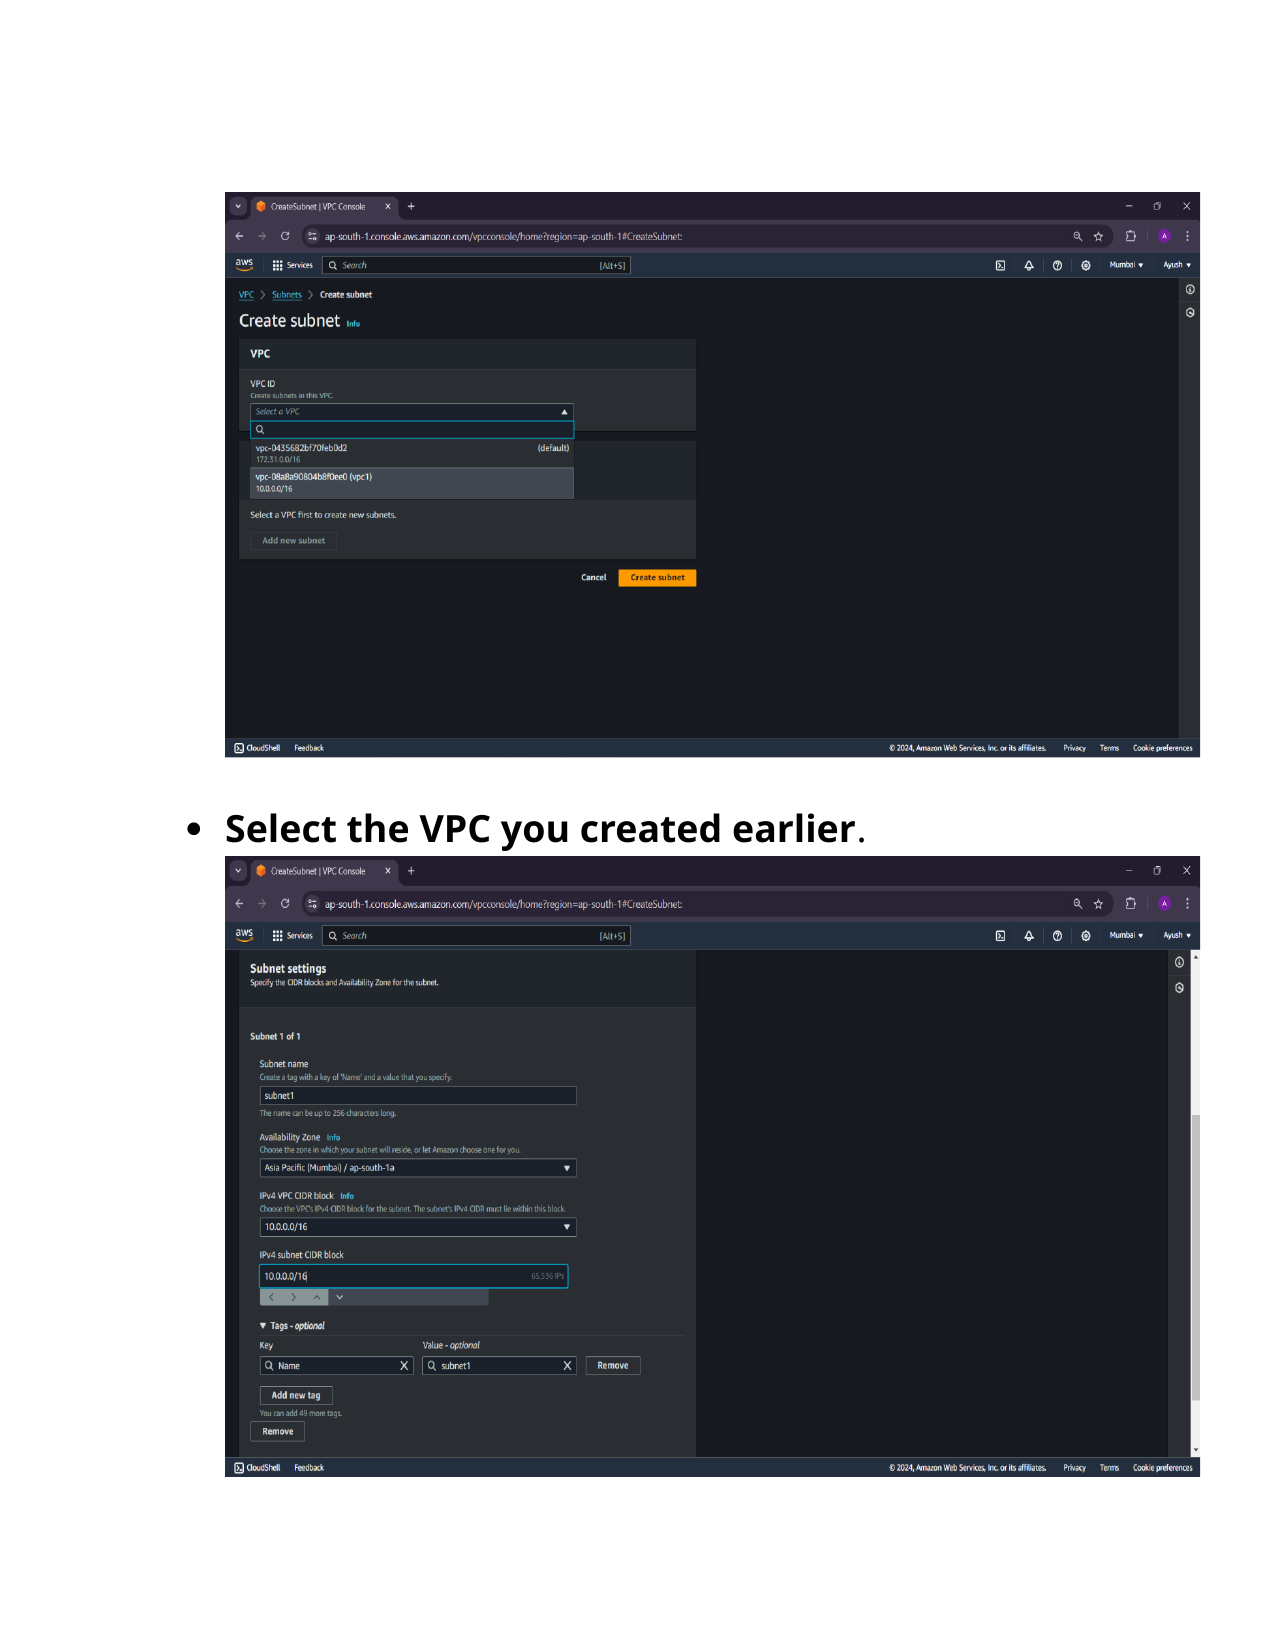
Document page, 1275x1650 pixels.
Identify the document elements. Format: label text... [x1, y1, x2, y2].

picture [225, 856, 1200, 1477]
picture [225, 192, 1200, 758]
